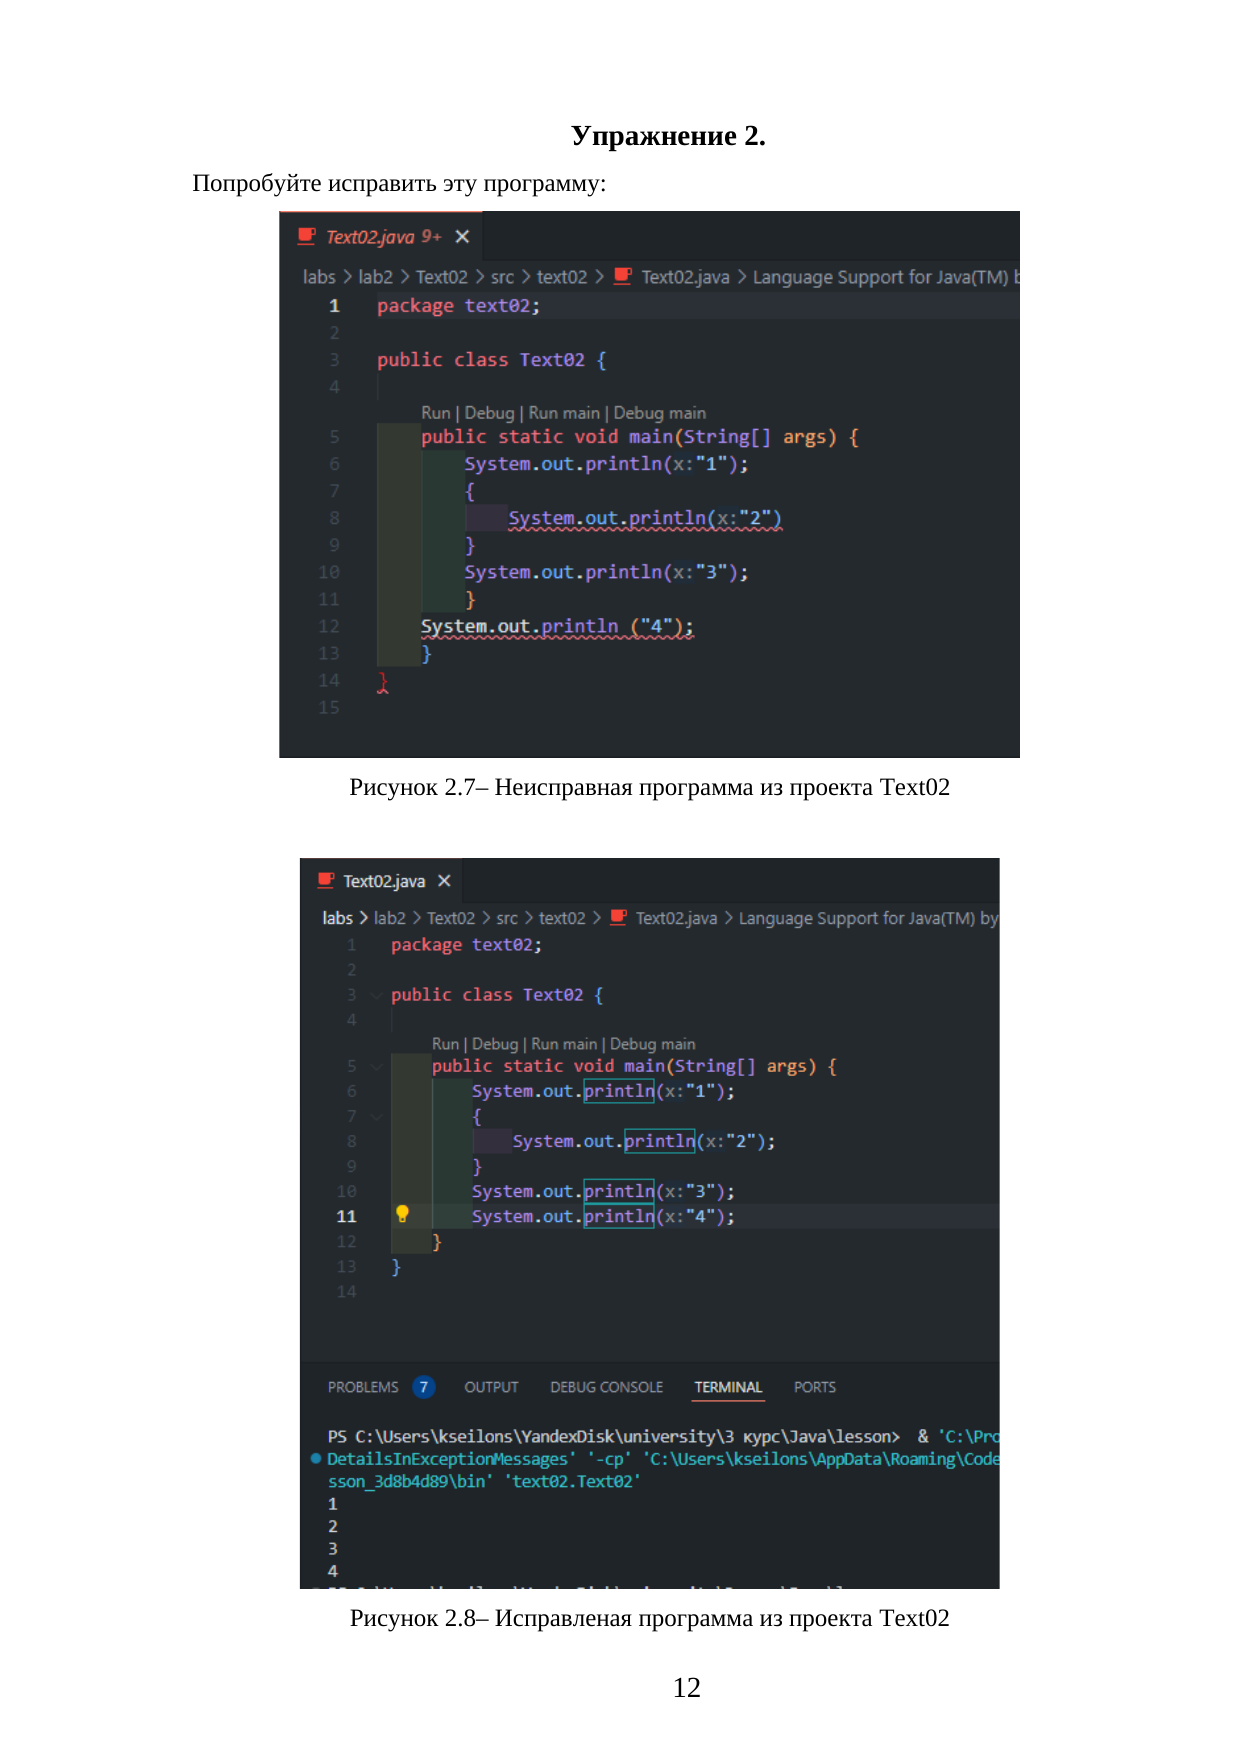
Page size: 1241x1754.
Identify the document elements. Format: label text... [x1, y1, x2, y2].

picture [279, 211, 1020, 758]
text Упражнение 2. [155, 118, 1181, 152]
text Рисунок 2.7– Неисправная программа из проекта Text02 [118, 772, 1181, 801]
text Рисунок 2.8– Исправленая программа из проекта Text02 [118, 1603, 1181, 1631]
text Попробуйте исправить эту программу: [118, 168, 1181, 197]
picture [299, 858, 1000, 1589]
